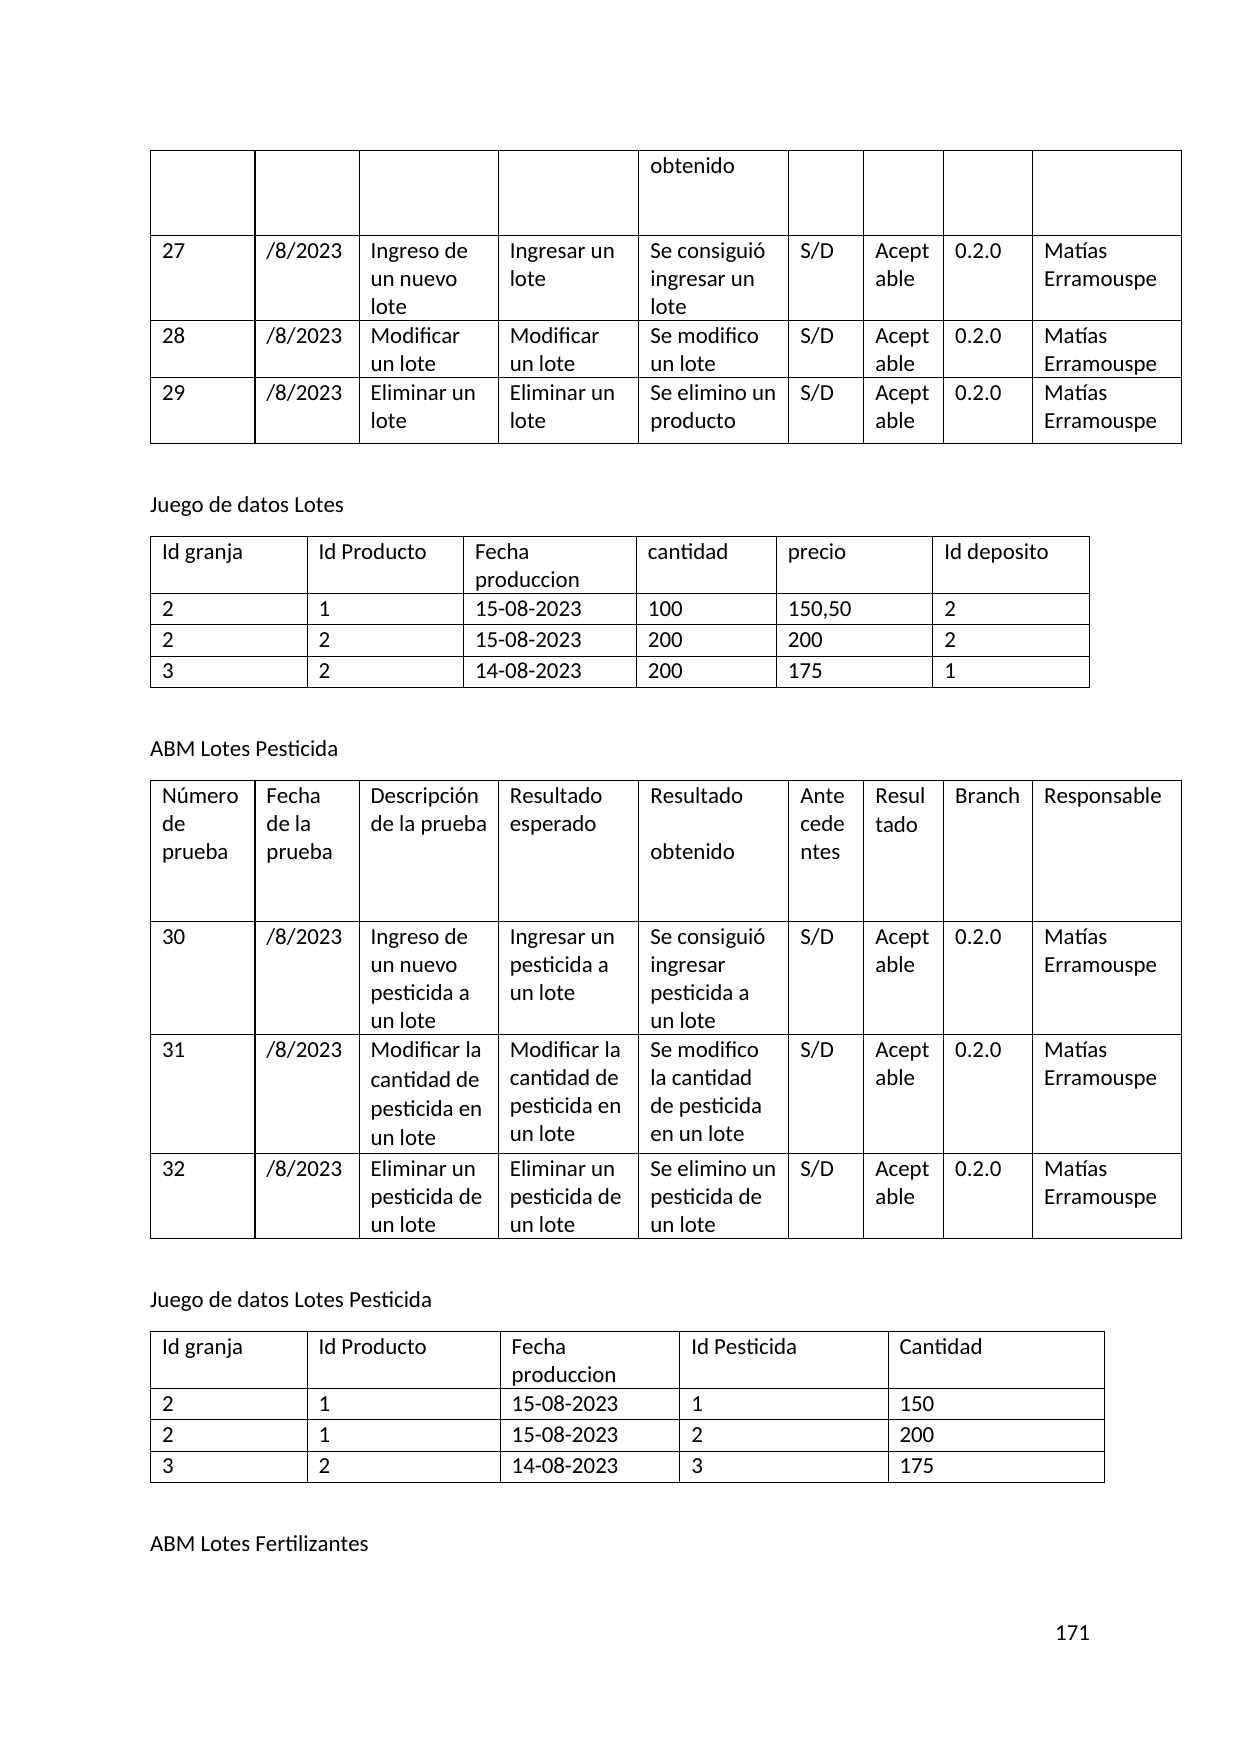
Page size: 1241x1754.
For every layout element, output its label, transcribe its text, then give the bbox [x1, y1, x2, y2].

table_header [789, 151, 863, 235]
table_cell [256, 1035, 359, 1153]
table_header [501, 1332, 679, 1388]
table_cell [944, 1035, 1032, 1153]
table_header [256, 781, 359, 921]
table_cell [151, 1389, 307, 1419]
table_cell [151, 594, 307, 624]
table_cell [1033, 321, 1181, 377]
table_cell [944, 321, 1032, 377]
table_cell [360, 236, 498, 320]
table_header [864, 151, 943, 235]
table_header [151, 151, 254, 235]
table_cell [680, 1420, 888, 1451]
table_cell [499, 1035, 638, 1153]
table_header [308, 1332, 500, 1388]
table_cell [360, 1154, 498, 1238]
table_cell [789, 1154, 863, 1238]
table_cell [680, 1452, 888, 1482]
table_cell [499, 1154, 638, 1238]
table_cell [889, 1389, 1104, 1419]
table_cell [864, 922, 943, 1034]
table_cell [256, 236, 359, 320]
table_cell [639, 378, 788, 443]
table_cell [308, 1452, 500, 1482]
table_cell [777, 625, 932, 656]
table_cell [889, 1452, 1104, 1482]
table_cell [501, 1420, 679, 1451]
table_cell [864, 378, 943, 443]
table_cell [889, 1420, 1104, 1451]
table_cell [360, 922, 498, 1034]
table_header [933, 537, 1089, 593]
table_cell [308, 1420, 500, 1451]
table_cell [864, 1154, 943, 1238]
text ABM Lotes Fertilizantes [150, 1529, 1090, 1557]
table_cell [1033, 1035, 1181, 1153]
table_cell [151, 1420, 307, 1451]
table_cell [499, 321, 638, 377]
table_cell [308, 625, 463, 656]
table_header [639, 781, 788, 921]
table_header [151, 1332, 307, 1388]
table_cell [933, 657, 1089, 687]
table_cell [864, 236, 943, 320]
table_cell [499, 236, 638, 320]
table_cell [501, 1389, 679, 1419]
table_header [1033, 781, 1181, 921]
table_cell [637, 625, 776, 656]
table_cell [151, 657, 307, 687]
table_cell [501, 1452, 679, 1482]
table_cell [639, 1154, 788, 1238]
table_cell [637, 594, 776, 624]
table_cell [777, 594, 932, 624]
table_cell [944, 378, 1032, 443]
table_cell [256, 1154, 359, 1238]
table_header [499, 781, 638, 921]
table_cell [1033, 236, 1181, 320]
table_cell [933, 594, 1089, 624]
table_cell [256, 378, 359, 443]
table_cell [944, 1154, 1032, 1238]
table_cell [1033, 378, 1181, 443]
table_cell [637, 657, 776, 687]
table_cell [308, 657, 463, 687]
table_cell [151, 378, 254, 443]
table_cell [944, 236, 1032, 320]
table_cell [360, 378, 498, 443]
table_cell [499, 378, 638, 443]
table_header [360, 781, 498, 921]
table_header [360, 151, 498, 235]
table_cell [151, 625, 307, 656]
text ABM Lotes Pesticida [150, 734, 1090, 762]
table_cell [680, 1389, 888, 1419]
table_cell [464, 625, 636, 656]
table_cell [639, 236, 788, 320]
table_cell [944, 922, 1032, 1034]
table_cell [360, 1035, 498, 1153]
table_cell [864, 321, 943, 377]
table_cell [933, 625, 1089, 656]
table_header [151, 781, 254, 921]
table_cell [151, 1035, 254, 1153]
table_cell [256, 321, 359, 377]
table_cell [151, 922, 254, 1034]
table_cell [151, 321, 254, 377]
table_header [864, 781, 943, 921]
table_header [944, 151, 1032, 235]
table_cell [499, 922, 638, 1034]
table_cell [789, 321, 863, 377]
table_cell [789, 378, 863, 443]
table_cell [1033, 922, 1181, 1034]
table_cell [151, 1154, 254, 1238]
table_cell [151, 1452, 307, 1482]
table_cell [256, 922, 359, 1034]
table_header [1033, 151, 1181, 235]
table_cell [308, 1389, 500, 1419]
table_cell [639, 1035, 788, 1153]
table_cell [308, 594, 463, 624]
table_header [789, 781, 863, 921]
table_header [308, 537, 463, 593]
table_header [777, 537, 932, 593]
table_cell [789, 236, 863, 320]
text Juego de datos Lotes [150, 490, 1090, 518]
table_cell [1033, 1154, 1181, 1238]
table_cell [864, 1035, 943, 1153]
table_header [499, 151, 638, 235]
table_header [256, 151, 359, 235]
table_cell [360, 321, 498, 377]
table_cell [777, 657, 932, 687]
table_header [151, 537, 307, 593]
text Juego de datos Lotes Pesticida [150, 1285, 1090, 1313]
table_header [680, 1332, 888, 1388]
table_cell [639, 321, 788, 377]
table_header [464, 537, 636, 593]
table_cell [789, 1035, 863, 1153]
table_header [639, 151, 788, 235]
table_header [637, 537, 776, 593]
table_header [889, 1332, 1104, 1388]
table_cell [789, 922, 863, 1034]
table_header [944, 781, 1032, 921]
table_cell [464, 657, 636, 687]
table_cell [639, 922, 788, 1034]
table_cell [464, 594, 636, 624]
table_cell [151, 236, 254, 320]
